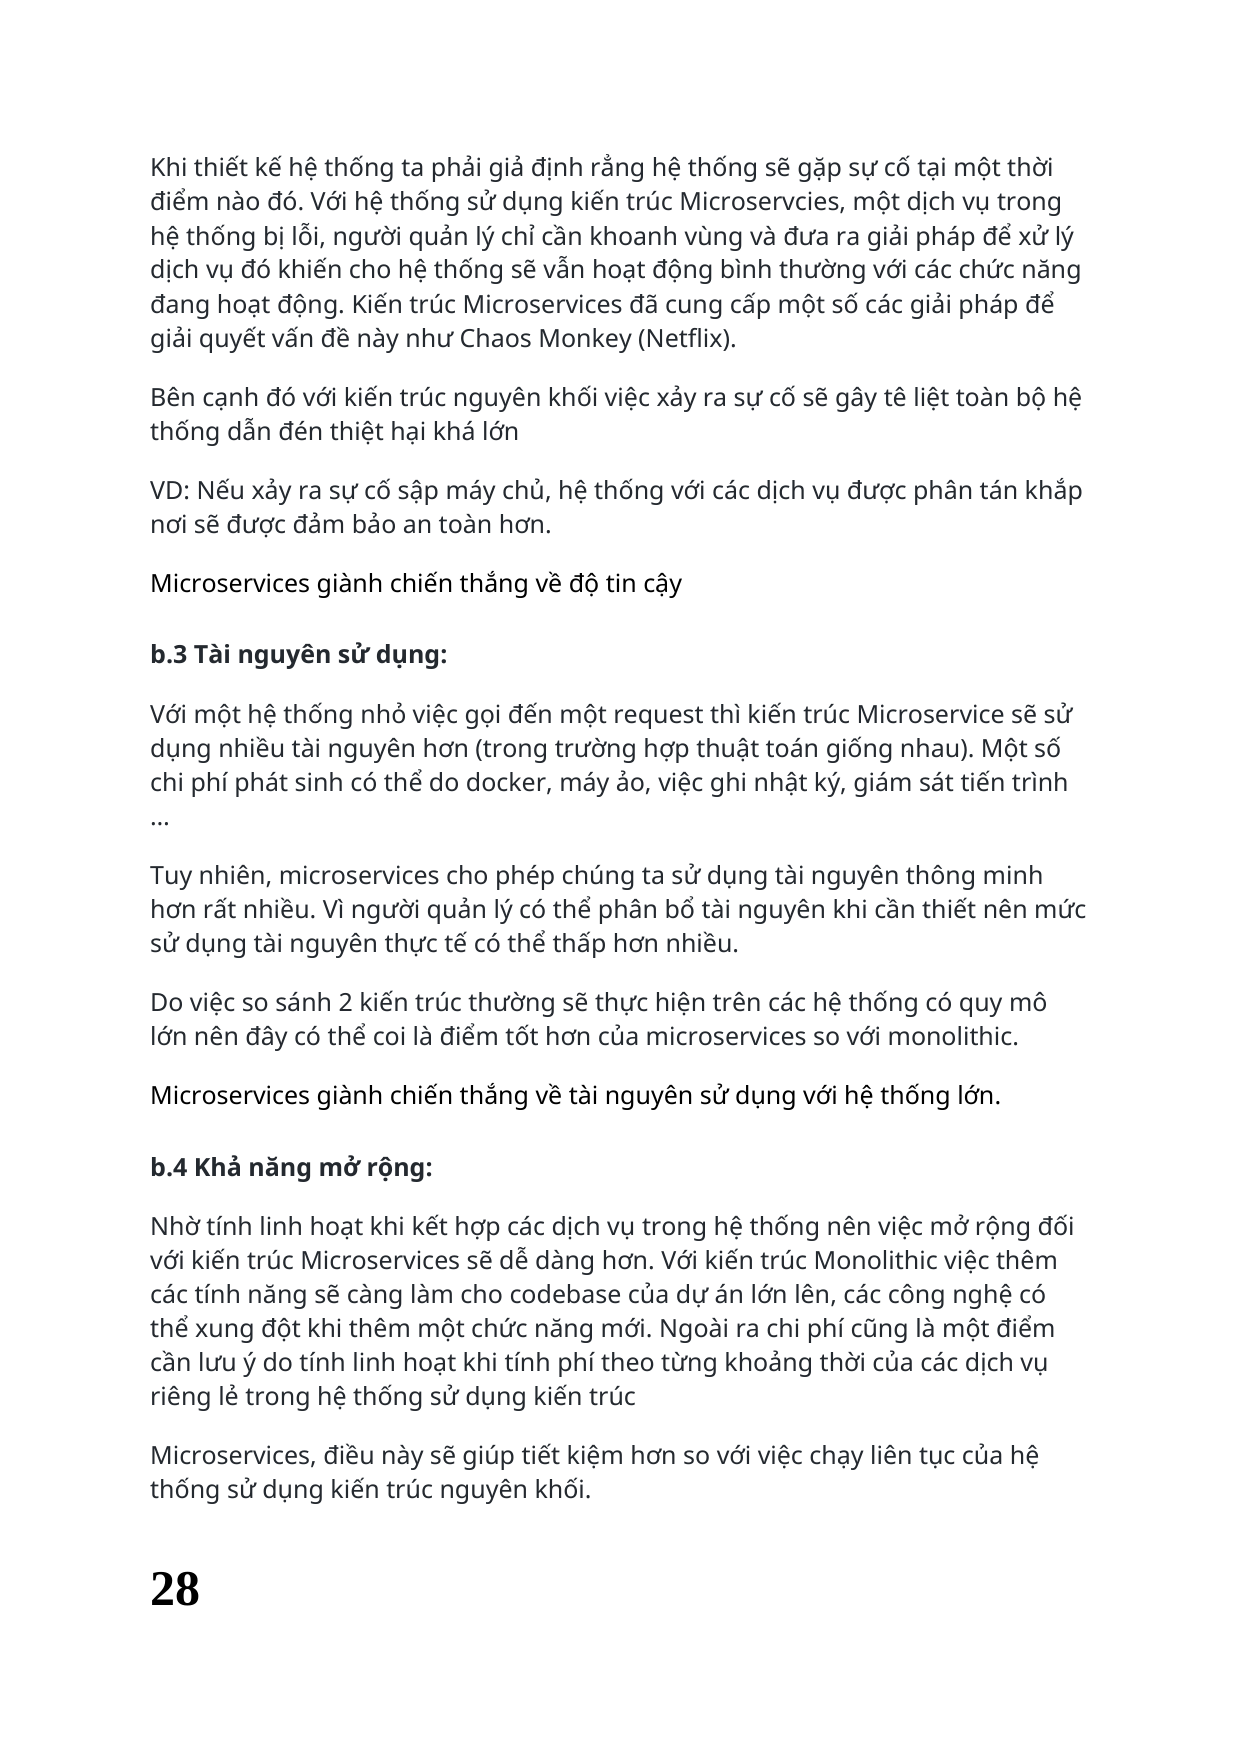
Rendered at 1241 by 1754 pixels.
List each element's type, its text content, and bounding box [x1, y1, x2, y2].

text b.4 Khả năng mở rộng: [150, 1149, 1090, 1183]
text Microservices giành chiến thắng về tài nguyên sử dụng với hệ thống lớn. [150, 1078, 1090, 1112]
text Microservices, điều này sẽ giúp tiết kiệm hơn so với việc chạy liên tục của hệ thống sử dụng kiến trúc nguyên khối. [150, 1438, 1090, 1506]
text Tuy nhiên, microservices cho phép chúng ta sử dụng tài nguyên thông minh hơn rất nhiều. Vì người quản lý có thể phân bổ tài nguyên khi cần thiết nên mức sử dụng tài nguyên thực tế có thể thấp hơn nhiều. [150, 857, 1090, 960]
text b.3 Tài nguyên sử dụng: [150, 637, 1090, 671]
text Khi thiết kế hệ thống ta phải giả định rẳng hệ thống sẽ gặp sự cố tại một thời điểm nào đó. Với hệ thống sử dụng kiến trúc Microservcies, một dịch vụ trong hệ thống bị lỗi, người quản lý chỉ cần khoanh vùng và đưa ra giải pháp để xử lý dịch vụ đó khiến cho hệ thống sẽ vẫn hoạt động bình thường với các chức năng đang hoạt động. Kiến trúc Microservices đã cung cấp một số các giải pháp để giải quyết vấn đề này như Chaos Monkey (Netflix). [150, 150, 1090, 354]
text VD: Nếu xảy ra sự cố sập máy chủ, hệ thống với các dịch vụ được phân tán khắp nơi sẽ được đảm bảo an toàn hơn. [150, 472, 1090, 541]
text Bên cạnh đó với kiến trúc nguyên khối việc xảy ra sự cố sẽ gây tê liệt toàn bộ hệ thống dẫn đén thiệt hại khá lớn [150, 379, 1090, 447]
text Do việc so sánh 2 kiến trúc thường sẽ thực hiện trên các hệ thống có quy mô lớn nên đây có thể coi là điểm tốt hơn của microservices so với monolithic. [150, 985, 1090, 1053]
text Với một hệ thống nhỏ việc gọi đến một request thì kiến trúc Microservice sẽ sử dụng nhiều tài nguyên hơn (trong trường hợp thuật toán giống nhau). Một số chi phí phát sinh có thể do docker, máy ảo, việc ghi nhật ký, giám sát tiến trình … [150, 696, 1090, 832]
text Microservices giành chiến thắng về độ tin cậy [150, 566, 1090, 600]
text Nhờ tính linh hoạt khi kết hợp các dịch vụ trong hệ thống nên việc mở rộng đối với kiến trúc Microservices sẽ dễ dàng hơn. Với kiến trúc Monolithic việc thêm các tính năng sẽ càng làm cho codebase của dự án lớn lên, các công nghệ có thể xung đột khi thêm một chức năng mới. Ngoài ra chi phí cũng là một điểm cần lưu ý do tính linh hoạt khi tính phí theo từng khoảng thời của các dịch vụ riêng lẻ trong hệ thống sử dụng kiến trúc [150, 1208, 1090, 1413]
